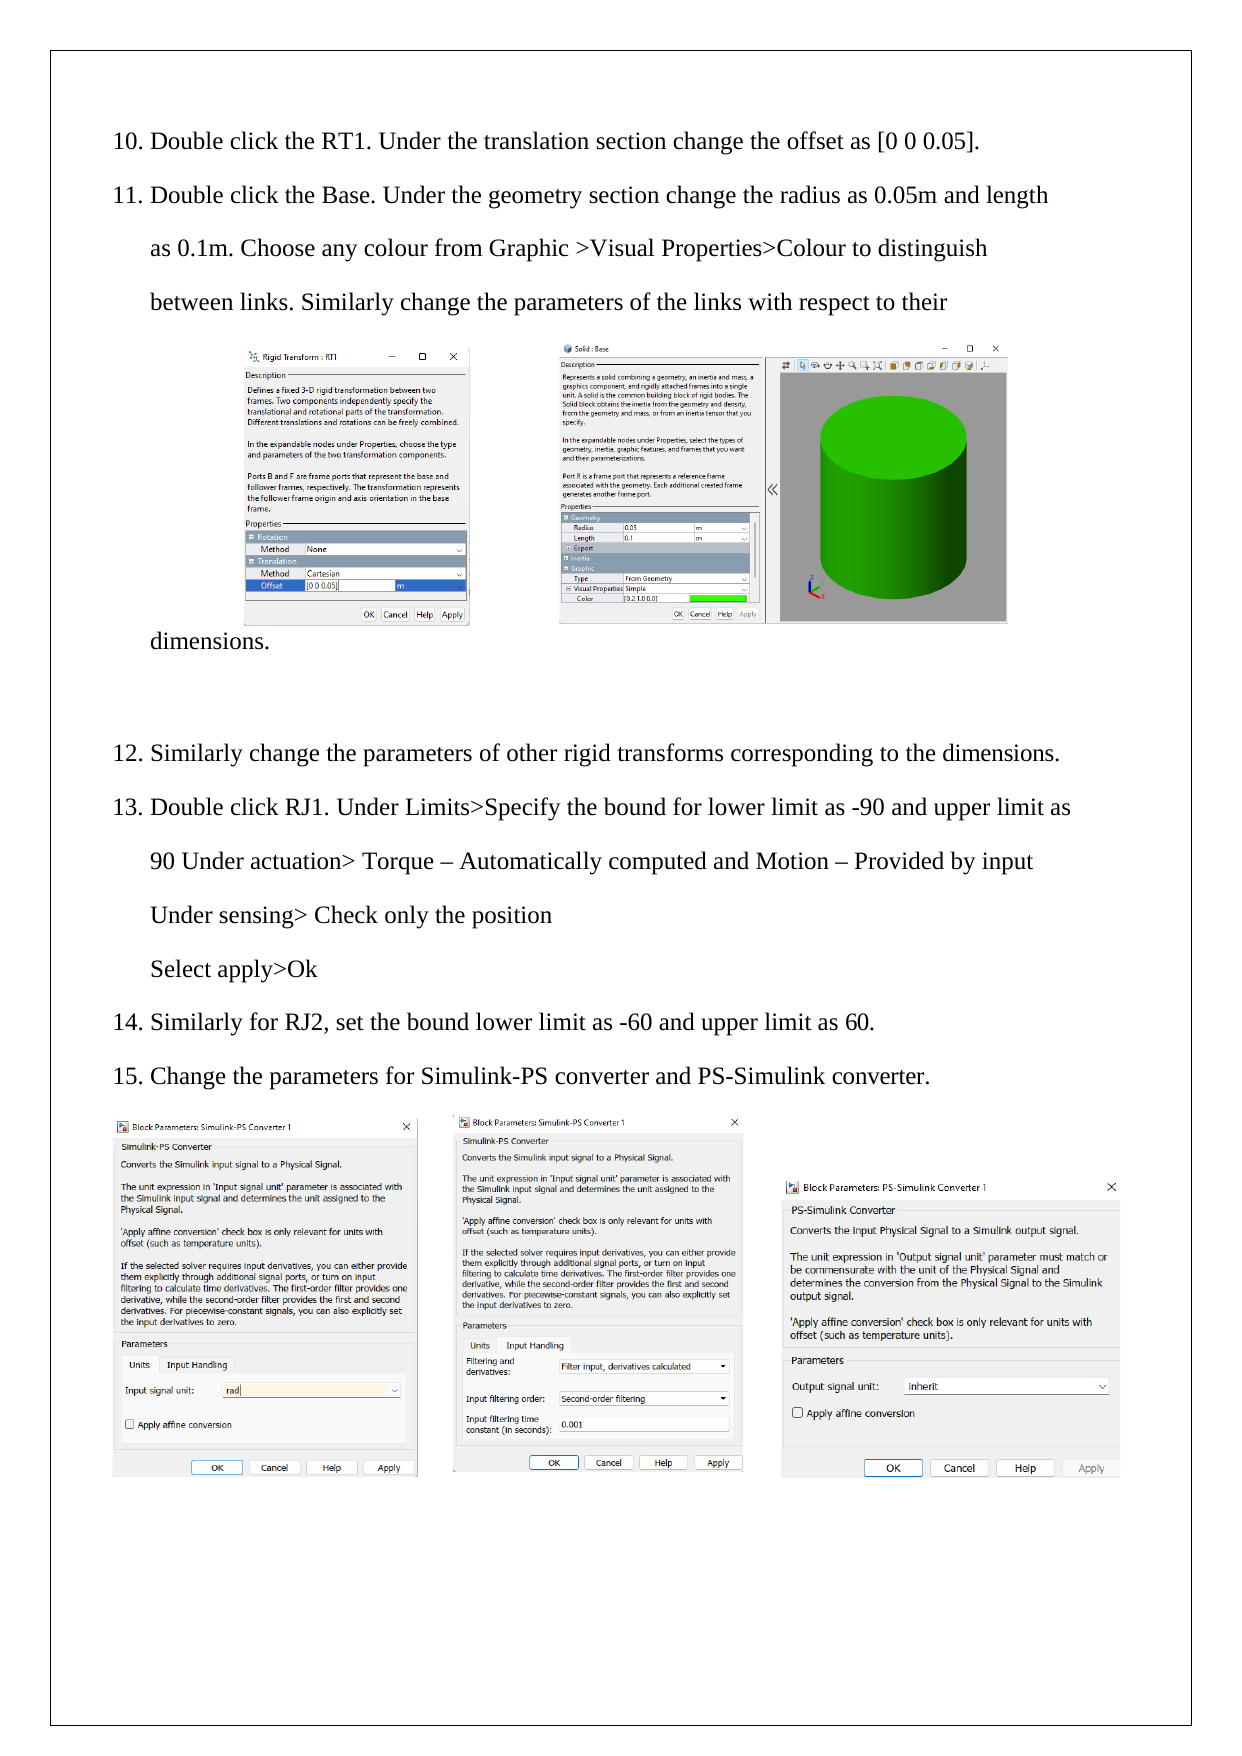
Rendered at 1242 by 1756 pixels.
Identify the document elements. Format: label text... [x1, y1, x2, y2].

picture [453, 1115, 744, 1472]
list Change the parameters for Simulink-PS converter and PS-Simulink converter. [112, 1061, 1153, 1090]
picture [112, 1118, 418, 1477]
text Under sensing> Check only the position Select apply>Ok [150, 900, 579, 982]
list Double click the Base. Under the geometry section change the radius as 0.05m and length as 0.1m. Choose any colour from Graphic >Visual Properties>Colour to distinguish between links. Similarly change the parameters of the links with respect to their dimensions. [112, 180, 1072, 654]
list Double click the RT1. Under the translation section change the offset as [0 0 0.05]. [112, 126, 1153, 155]
list Similarly for RJ2, set the bound lower limit as -60 and upper limit as 60. [112, 1007, 1153, 1036]
list Similarly change the parameters of other rigid transforms corresponding to the dimensions. [112, 738, 1153, 767]
picture [781, 1181, 1121, 1478]
list Double click RJ1. Under Limits>Specify the bound for lower limit as -90 and upper limit as 90 Under actuation> Torque – Automatically computed and Motion – Provided by input [112, 792, 1100, 875]
